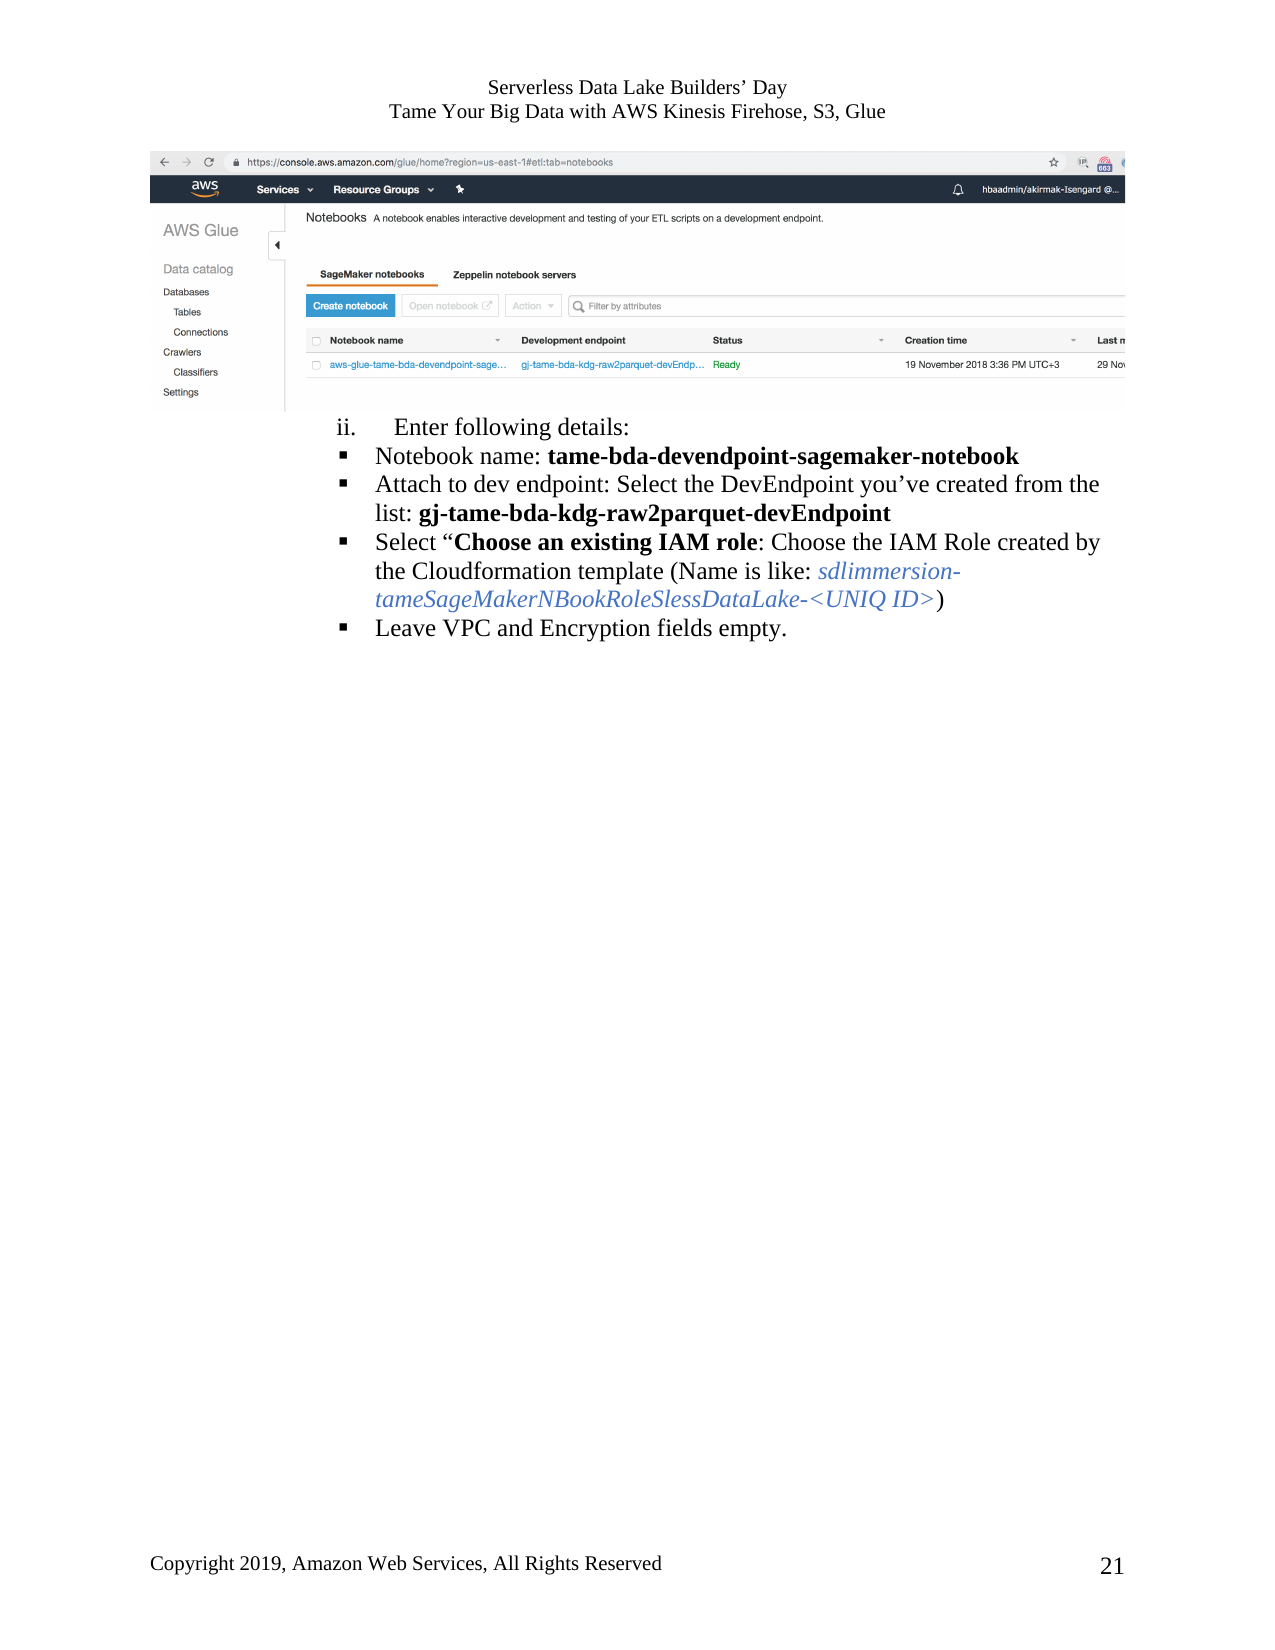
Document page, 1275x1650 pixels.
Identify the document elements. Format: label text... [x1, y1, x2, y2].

list Notebook name: tame-bda-devendpoint-sagemaker-notebook [337, 441, 1125, 469]
picture [150, 151, 1125, 412]
list Leave VPC and Encryption fields empty. [337, 613, 1125, 642]
list Enter following details: [356, 412, 1125, 441]
list Select “Choose an existing IAM role: Choose the IAM Role created by the Cloudformation template (Name is like: sdlimmersion-tameSageMakerNBookRoleSlessDataLake-<UNIQ ID>) [337, 527, 1125, 613]
list Attach to dev endpoint: Select the DevEndpoint you’ve created from the list: gj-tame-bda-kdg-raw2parquet-devEndpoint [337, 469, 1125, 527]
